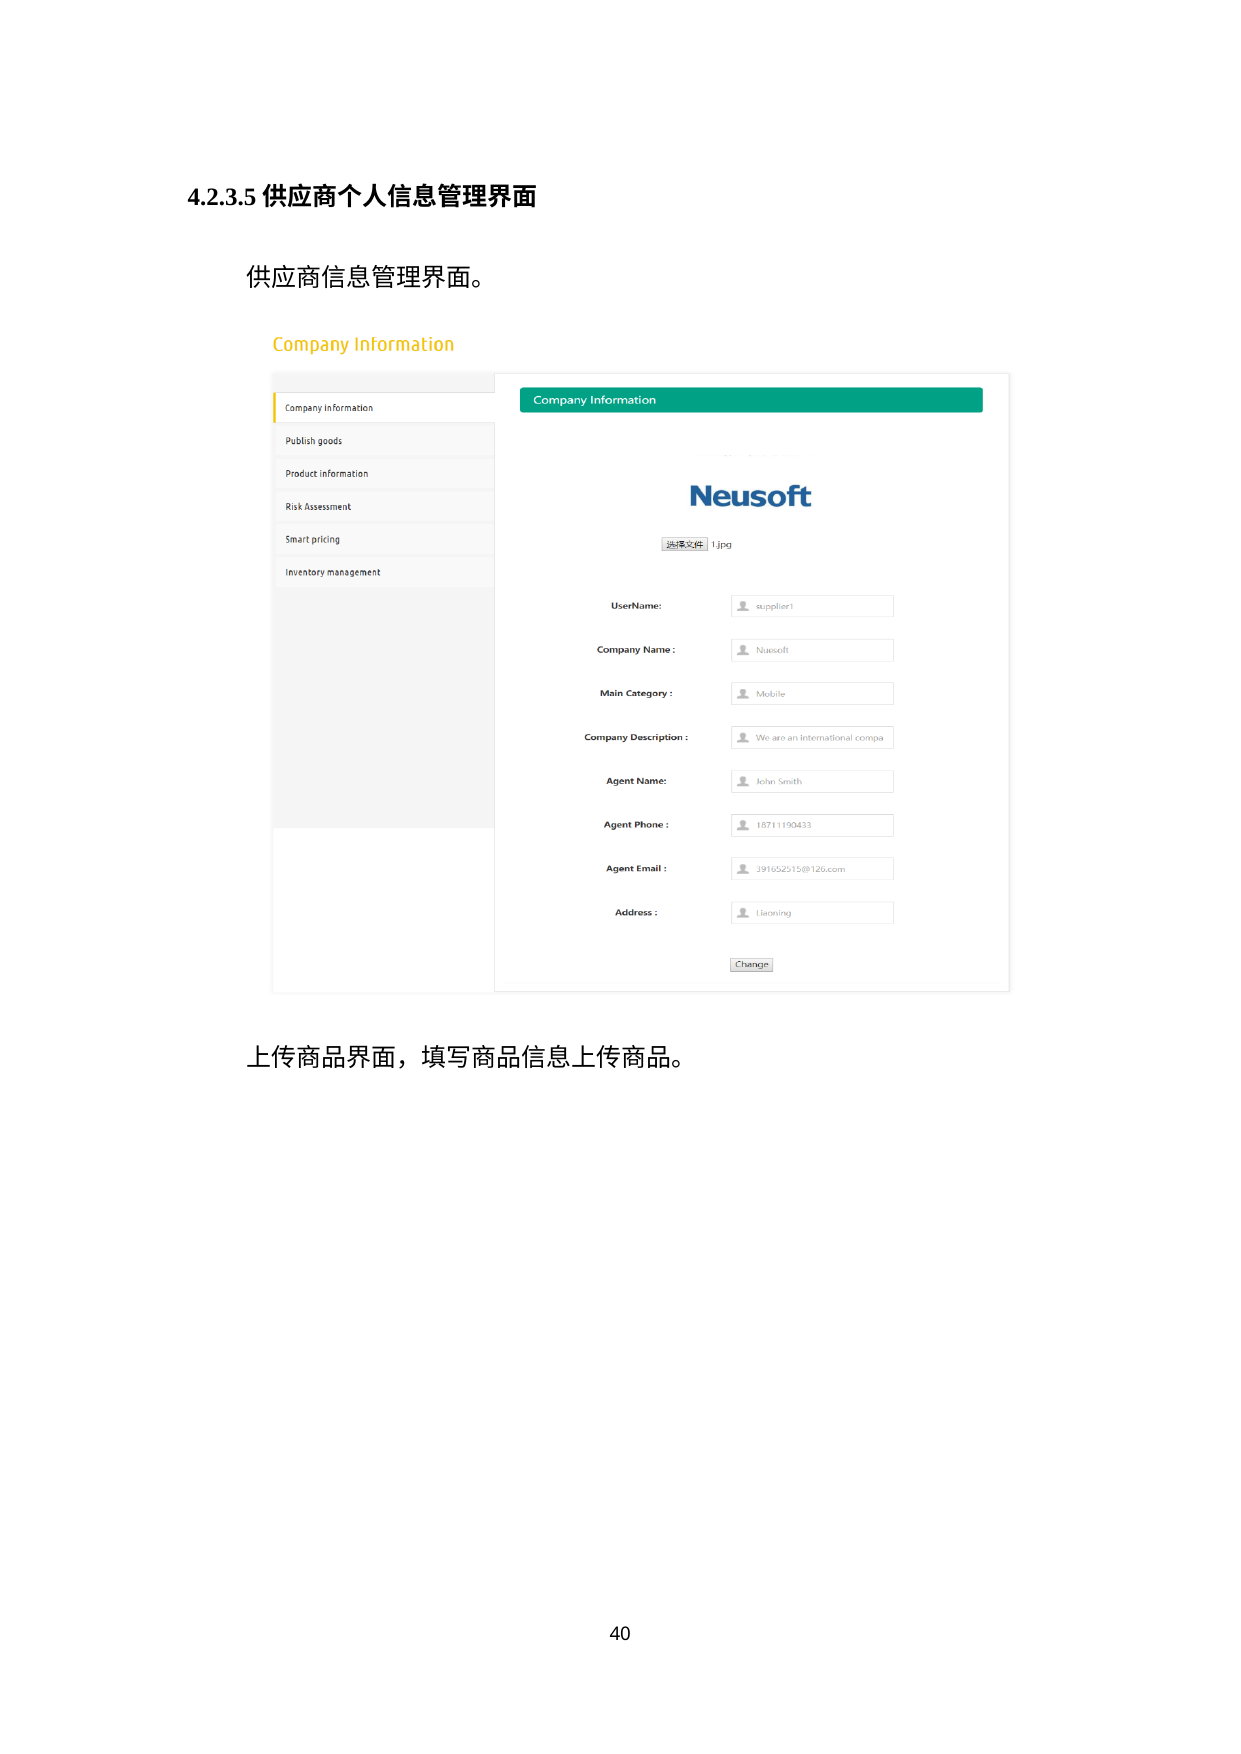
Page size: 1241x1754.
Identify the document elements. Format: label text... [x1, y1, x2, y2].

picture [245, 337, 1044, 995]
text 供应商信息管理界面。 [187, 243, 1053, 308]
text 4.2.3.5 供应商个人信息管理界面 [187, 162, 1053, 227]
text 上传商品界面，填写商品信息上传商品。 [187, 1023, 1053, 1088]
